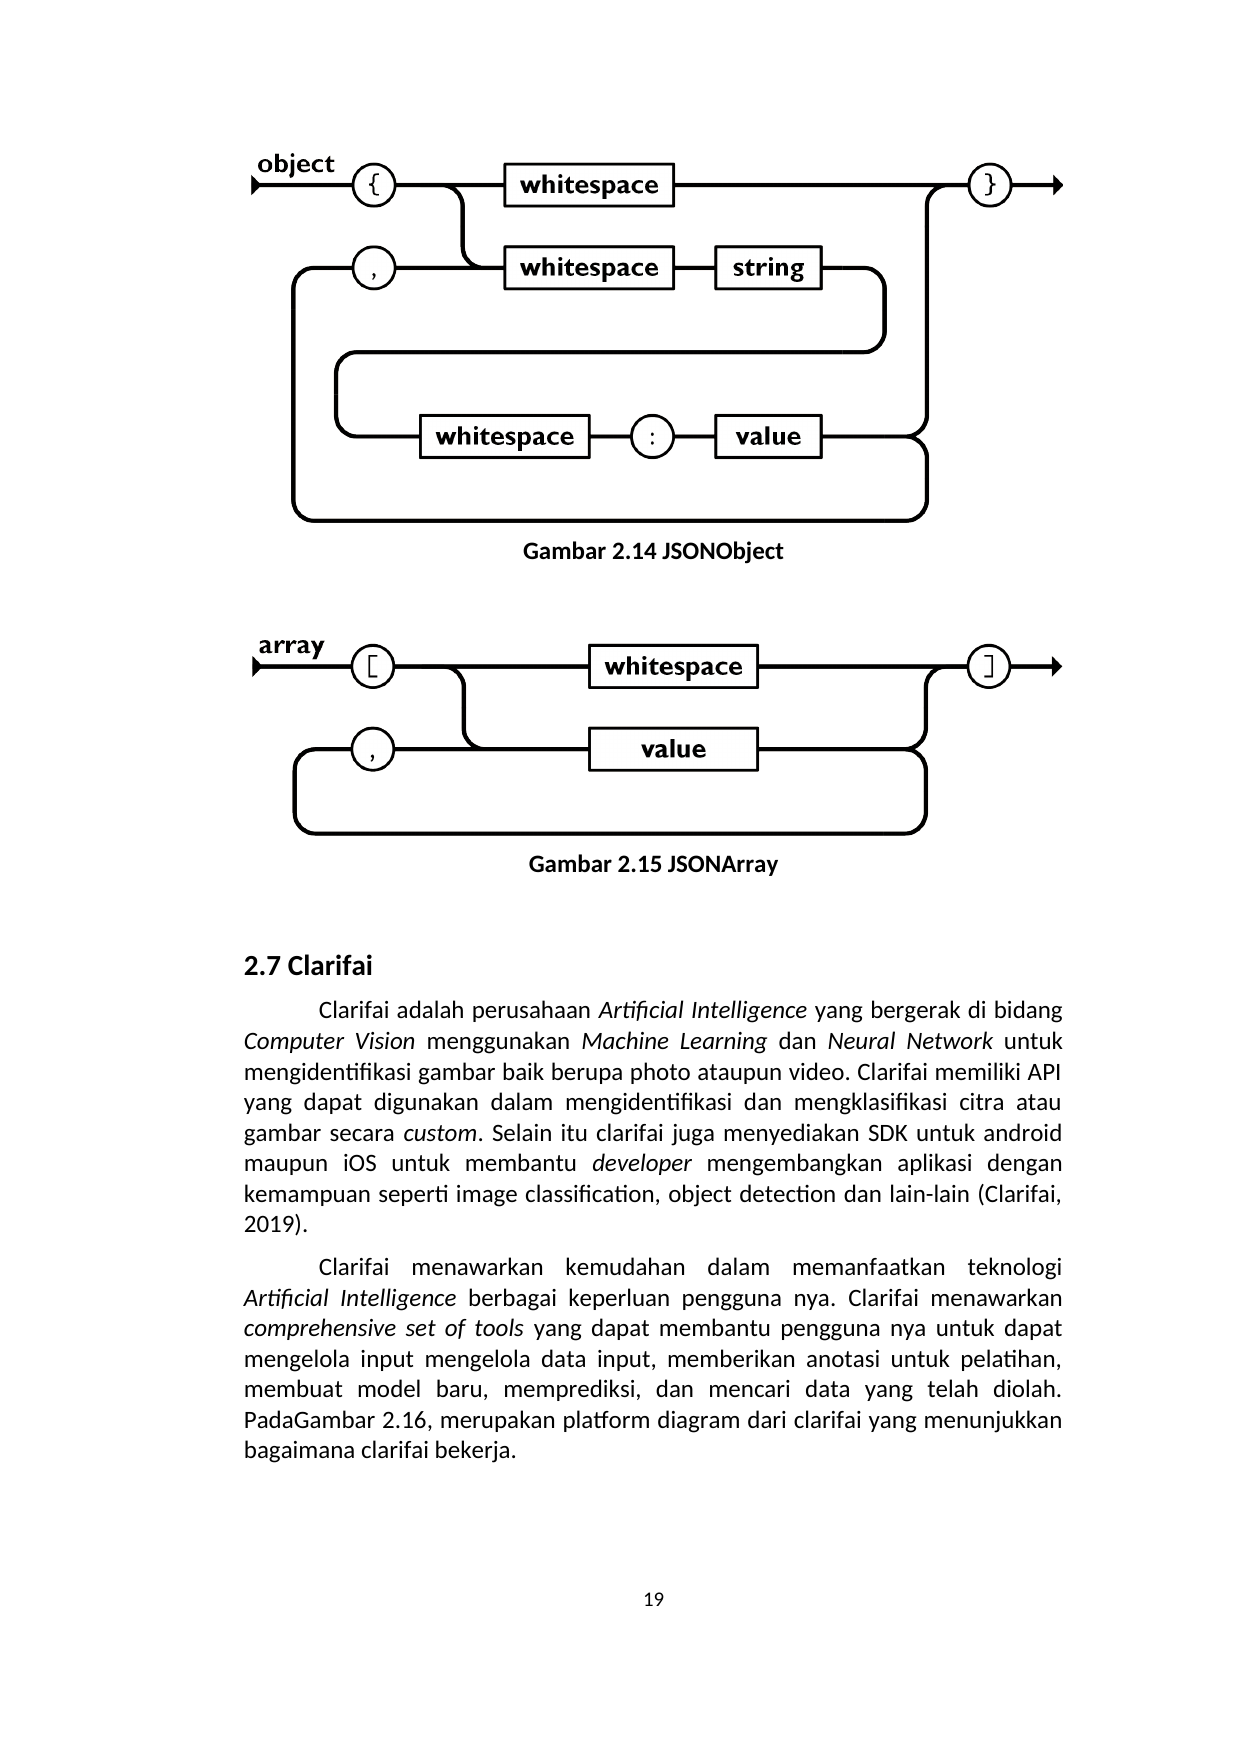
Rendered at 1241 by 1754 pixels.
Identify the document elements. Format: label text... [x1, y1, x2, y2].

picture [243, 621, 1063, 836]
subtitle Clarifai [244, 947, 1063, 982]
picture [243, 140, 1063, 523]
text Clarifai adalah perusahaan Artificial Intelligence yang bergerak di bidang Computer Vision menggunakan Machine Learning dan Neural Network untuk mengidentifikasi gambar baik berupa photo ataupun video. Clarifai memiliki API yang dapat digunakan dalam mengidentifikasi dan mengklasifikasi citra atau gambar secara custom. Selain itu clarifai juga menyediakan SDK untuk android maupun iOS untuk membantu developer mengembangkan aplikasi dengan kemampuan seperti image classification, object detection dan lain-lain (Clarifai, 2019). [244, 995, 1063, 1239]
